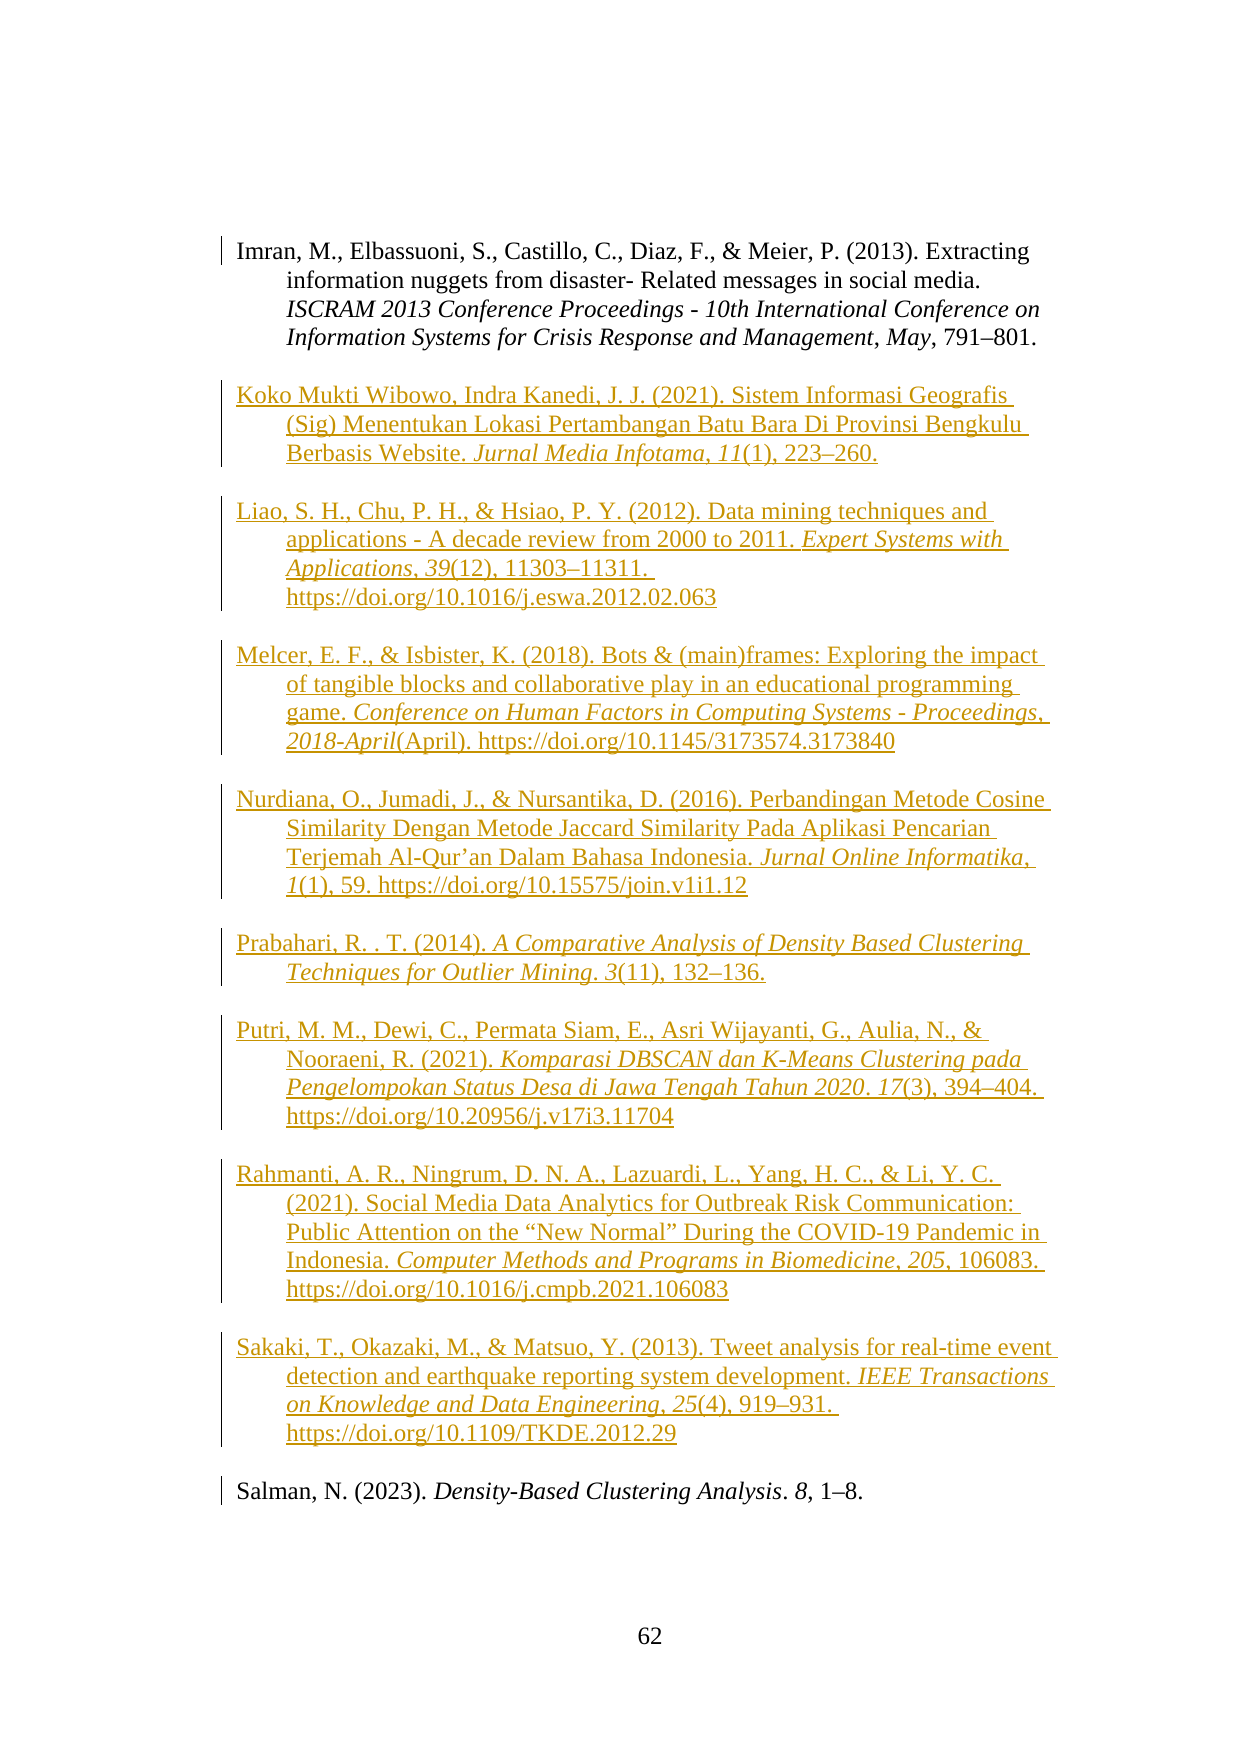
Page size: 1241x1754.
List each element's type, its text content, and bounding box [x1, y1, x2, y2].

text Imran, M., Elbassuoni, S., Castillo, C., Diaz, F., & Meier, P. (2013). Extracting information nuggets from disaster- Related messages in social media. ISCRAM 2013 Conference Proceedings - 10th International Conference on Information Systems for Crisis Response and Management, May, 791–801. [236, 236, 1063, 351]
text Salman, N. (2023). Density-Based Clustering Analysis. 8, 1–8. [236, 1476, 1063, 1505]
